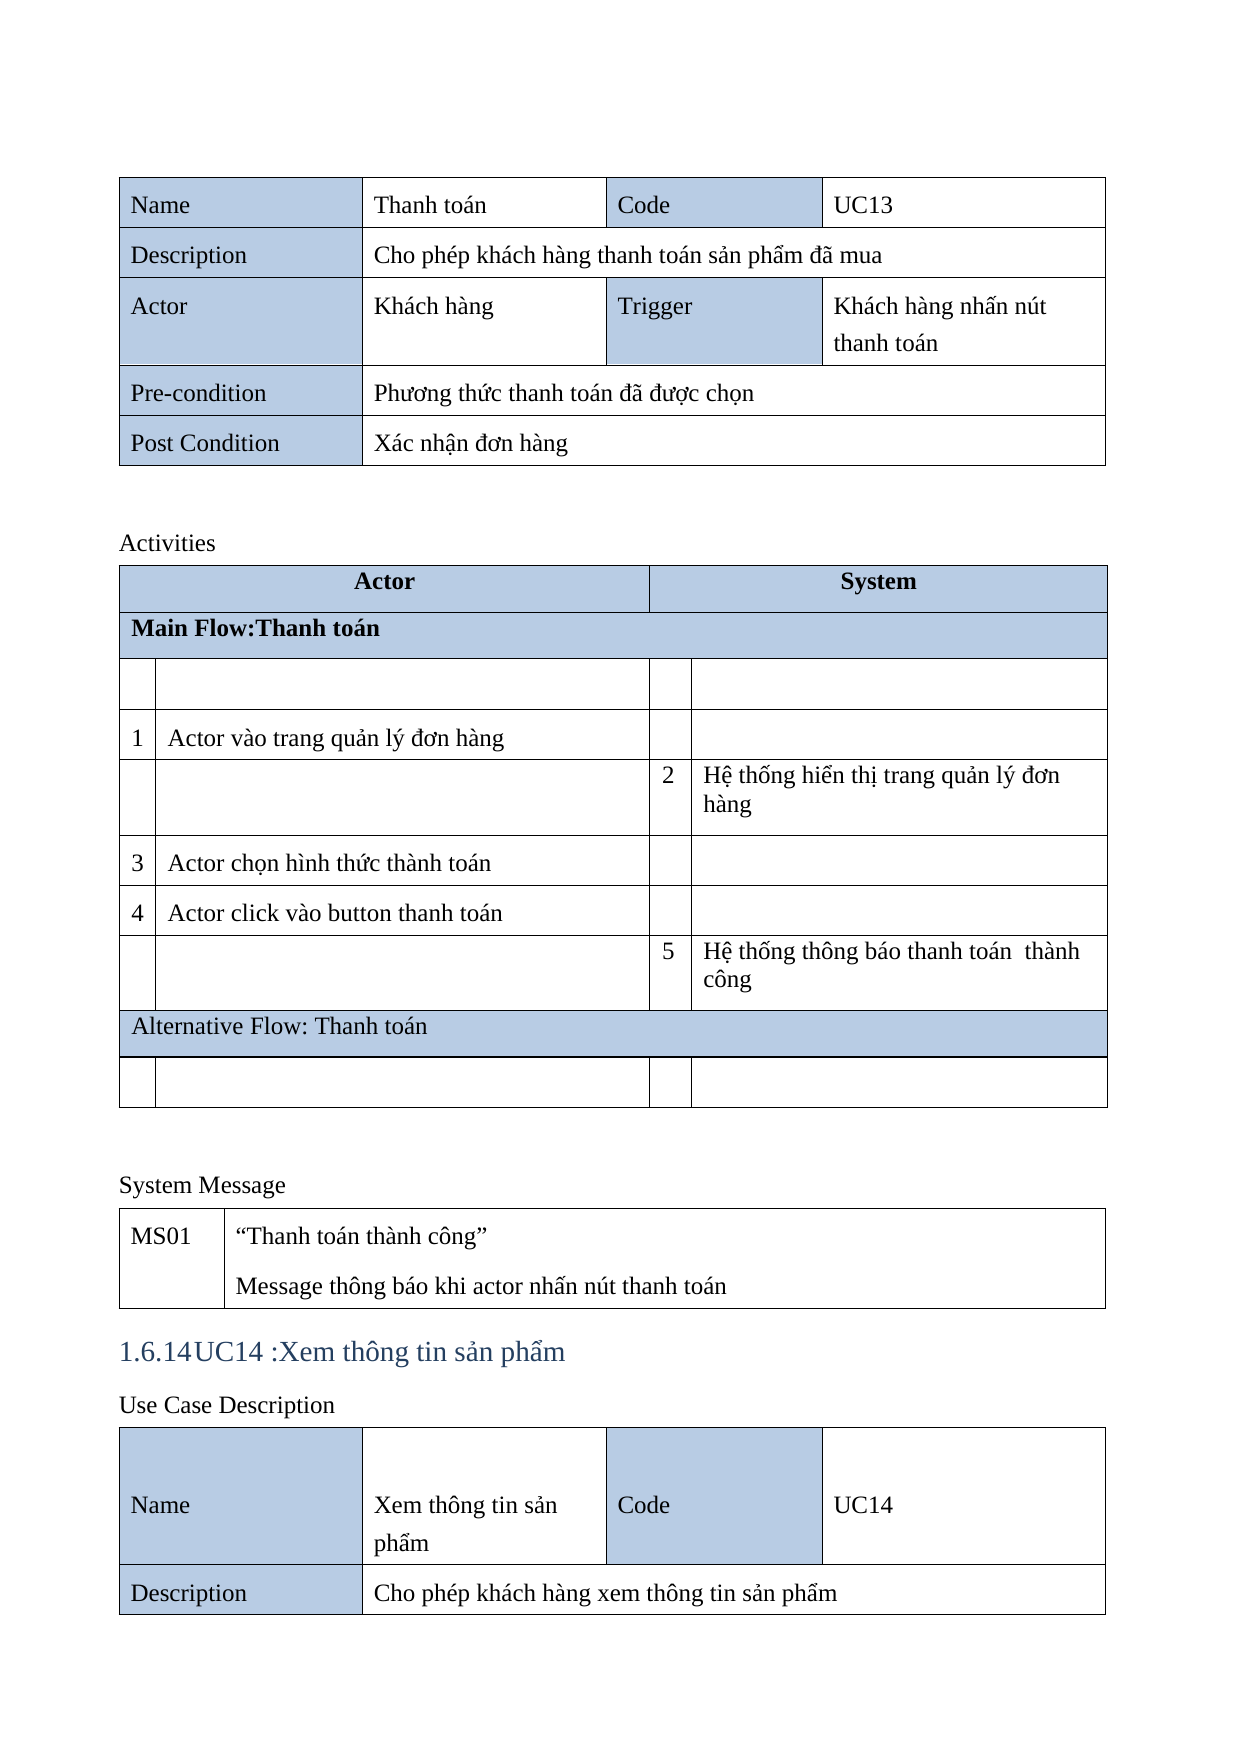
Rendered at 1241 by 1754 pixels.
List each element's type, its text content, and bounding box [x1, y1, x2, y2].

table_cell Description [120, 1565, 362, 1614]
text Activities [118, 528, 1122, 557]
text Use Case Description [118, 1390, 1122, 1418]
table_cell Khách hàng nhấn nút thanh toán [823, 278, 1105, 364]
table_cell [692, 836, 1107, 884]
table_header UC13 [823, 178, 1105, 227]
table_cell Cho phép khách hàng xem thông tin sản phẩm [363, 1565, 1105, 1614]
table_cell [120, 760, 155, 834]
table_cell 4 [120, 886, 155, 935]
table_cell 5 [650, 936, 691, 1010]
text System Message [118, 1171, 1122, 1199]
table_cell [650, 836, 691, 884]
table_cell Actor chọn hình thức thành toán [156, 836, 649, 884]
table_cell [156, 936, 649, 1010]
table_cell [650, 1058, 691, 1107]
table_cell [120, 1058, 155, 1107]
table_cell Xác nhận đơn hàng [363, 416, 1105, 465]
table_header UC14 [823, 1428, 1105, 1564]
table_cell [156, 760, 649, 834]
table_cell Trigger [607, 278, 822, 364]
table_header Code [607, 1428, 822, 1564]
table_cell Actor vào trang quản lý đơn hàng [156, 710, 649, 759]
table_cell [692, 710, 1107, 759]
table_cell [692, 886, 1107, 935]
table_cell Post Condition [120, 416, 362, 465]
table_header Actor [120, 566, 649, 612]
table_cell Phương thức thanh toán đã được chọn [363, 366, 1105, 415]
table_cell [156, 1058, 649, 1107]
table_header Xem thông tin sản phẩm [363, 1428, 606, 1564]
table_header Thanh toán [363, 178, 606, 227]
table_cell Khách hàng [363, 278, 606, 364]
table_cell Actor [120, 278, 362, 364]
table_cell Pre-condition [120, 366, 362, 415]
table_cell [650, 659, 691, 709]
table_cell [692, 659, 1107, 709]
subtitle UC14 :Xem thông tin sản phẩm [118, 1334, 1122, 1367]
table_cell Cho phép khách hàng thanh toán sản phẩm đã mua [363, 228, 1105, 277]
table_cell [650, 886, 691, 935]
table_header System [650, 566, 1107, 612]
table_cell 2 [650, 760, 691, 834]
table_header Name [120, 1428, 362, 1564]
table_cell [692, 1058, 1107, 1107]
table_cell 1 [120, 710, 155, 759]
table_cell Actor click vào button thanh toán [156, 886, 649, 935]
table_cell [650, 710, 691, 759]
table_cell Main Flow:Thanh toán [120, 613, 1107, 658]
table_cell [120, 659, 155, 709]
table_cell Hệ thống hiển thị trang quản lý đơn hàng [692, 760, 1107, 834]
table_header “Thanh toán thành công” Message thông báo khi actor nhấn nút thanh toán [225, 1209, 1105, 1308]
table_cell [120, 936, 155, 1010]
table_header Name [120, 178, 362, 227]
table_cell 3 [120, 836, 155, 884]
table_header MS01 [120, 1209, 224, 1308]
table_cell [156, 659, 649, 709]
table_cell Hệ thống thông báo thanh toán thành công [692, 936, 1107, 1010]
table_cell Alternative Flow: Thanh toán [120, 1011, 1107, 1056]
table_header Code [607, 178, 822, 227]
table_cell Description [120, 228, 362, 277]
